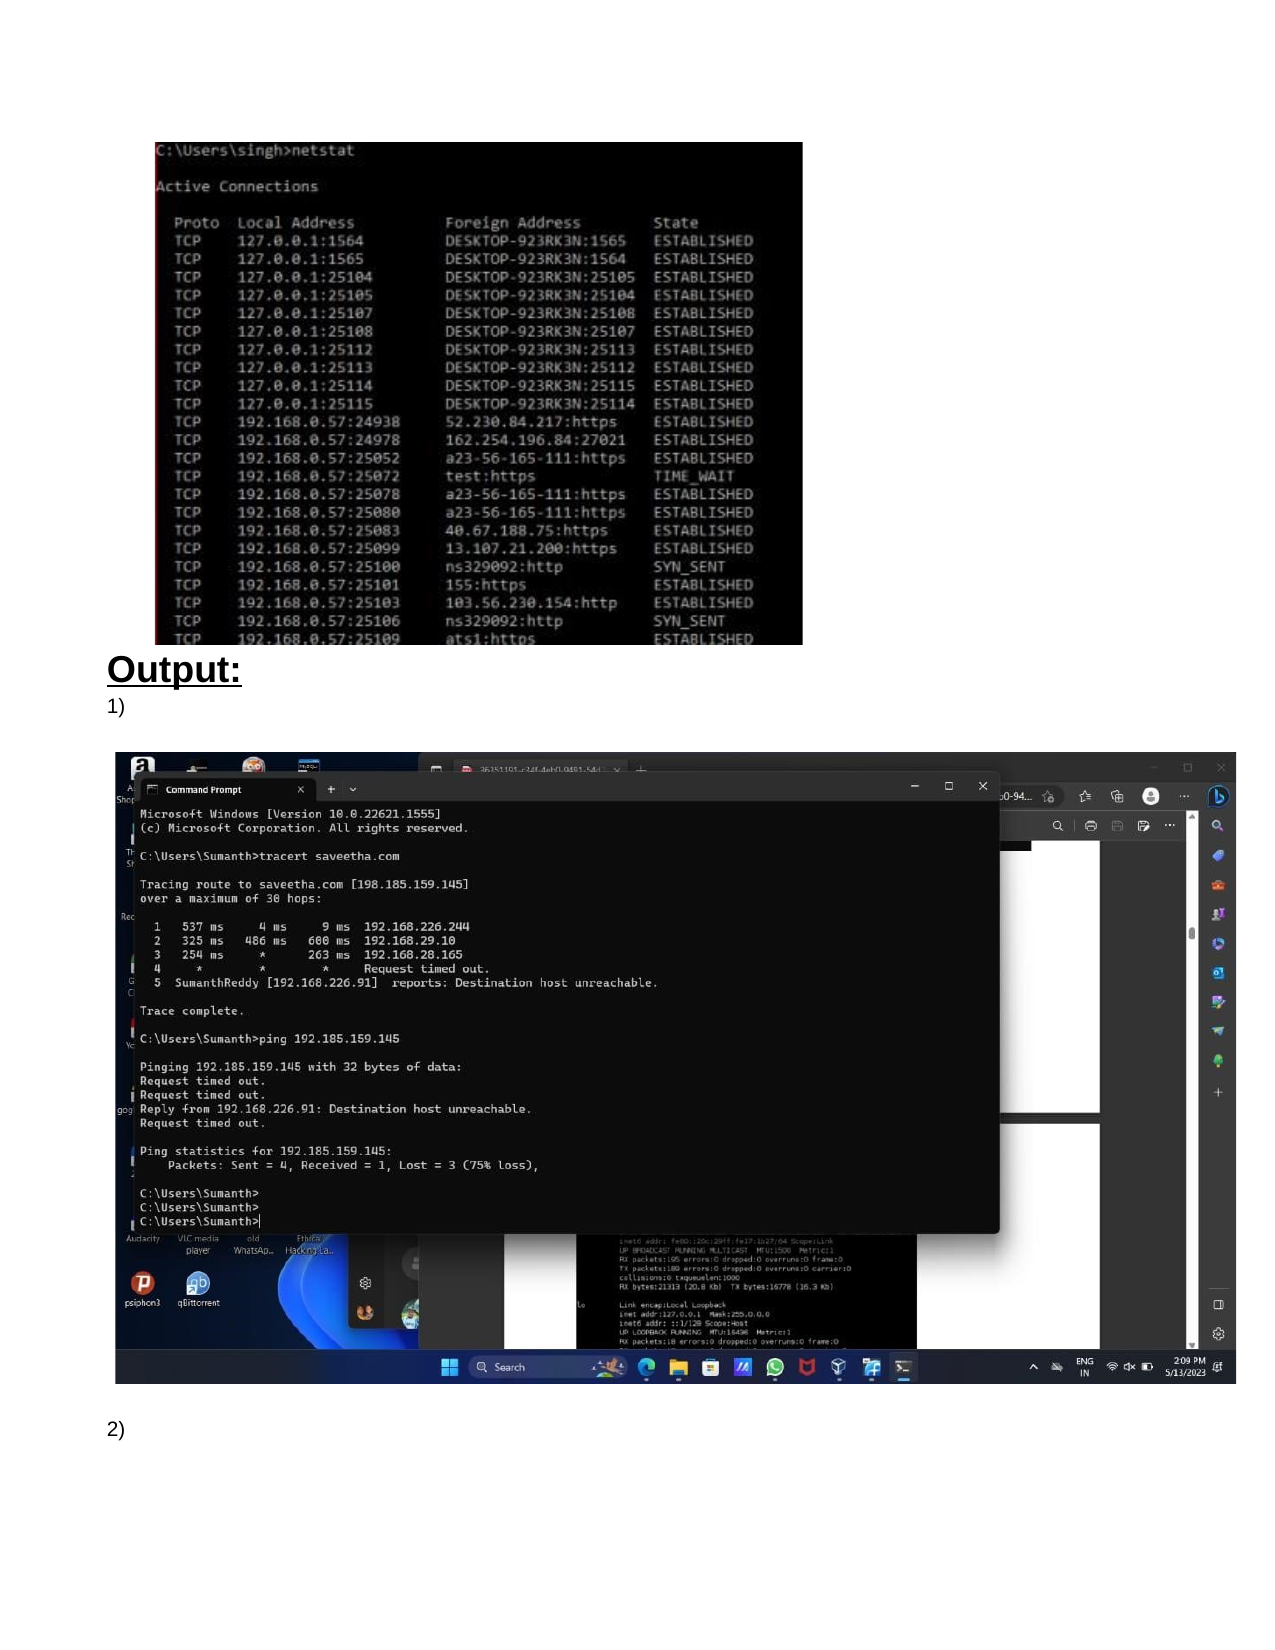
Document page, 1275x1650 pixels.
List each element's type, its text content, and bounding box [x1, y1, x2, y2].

text Output: [107, 647, 1266, 690]
text 2) [107, 1417, 1266, 1441]
text 1) [107, 694, 1266, 718]
picture [154, 142, 803, 645]
picture [115, 752, 1237, 1384]
